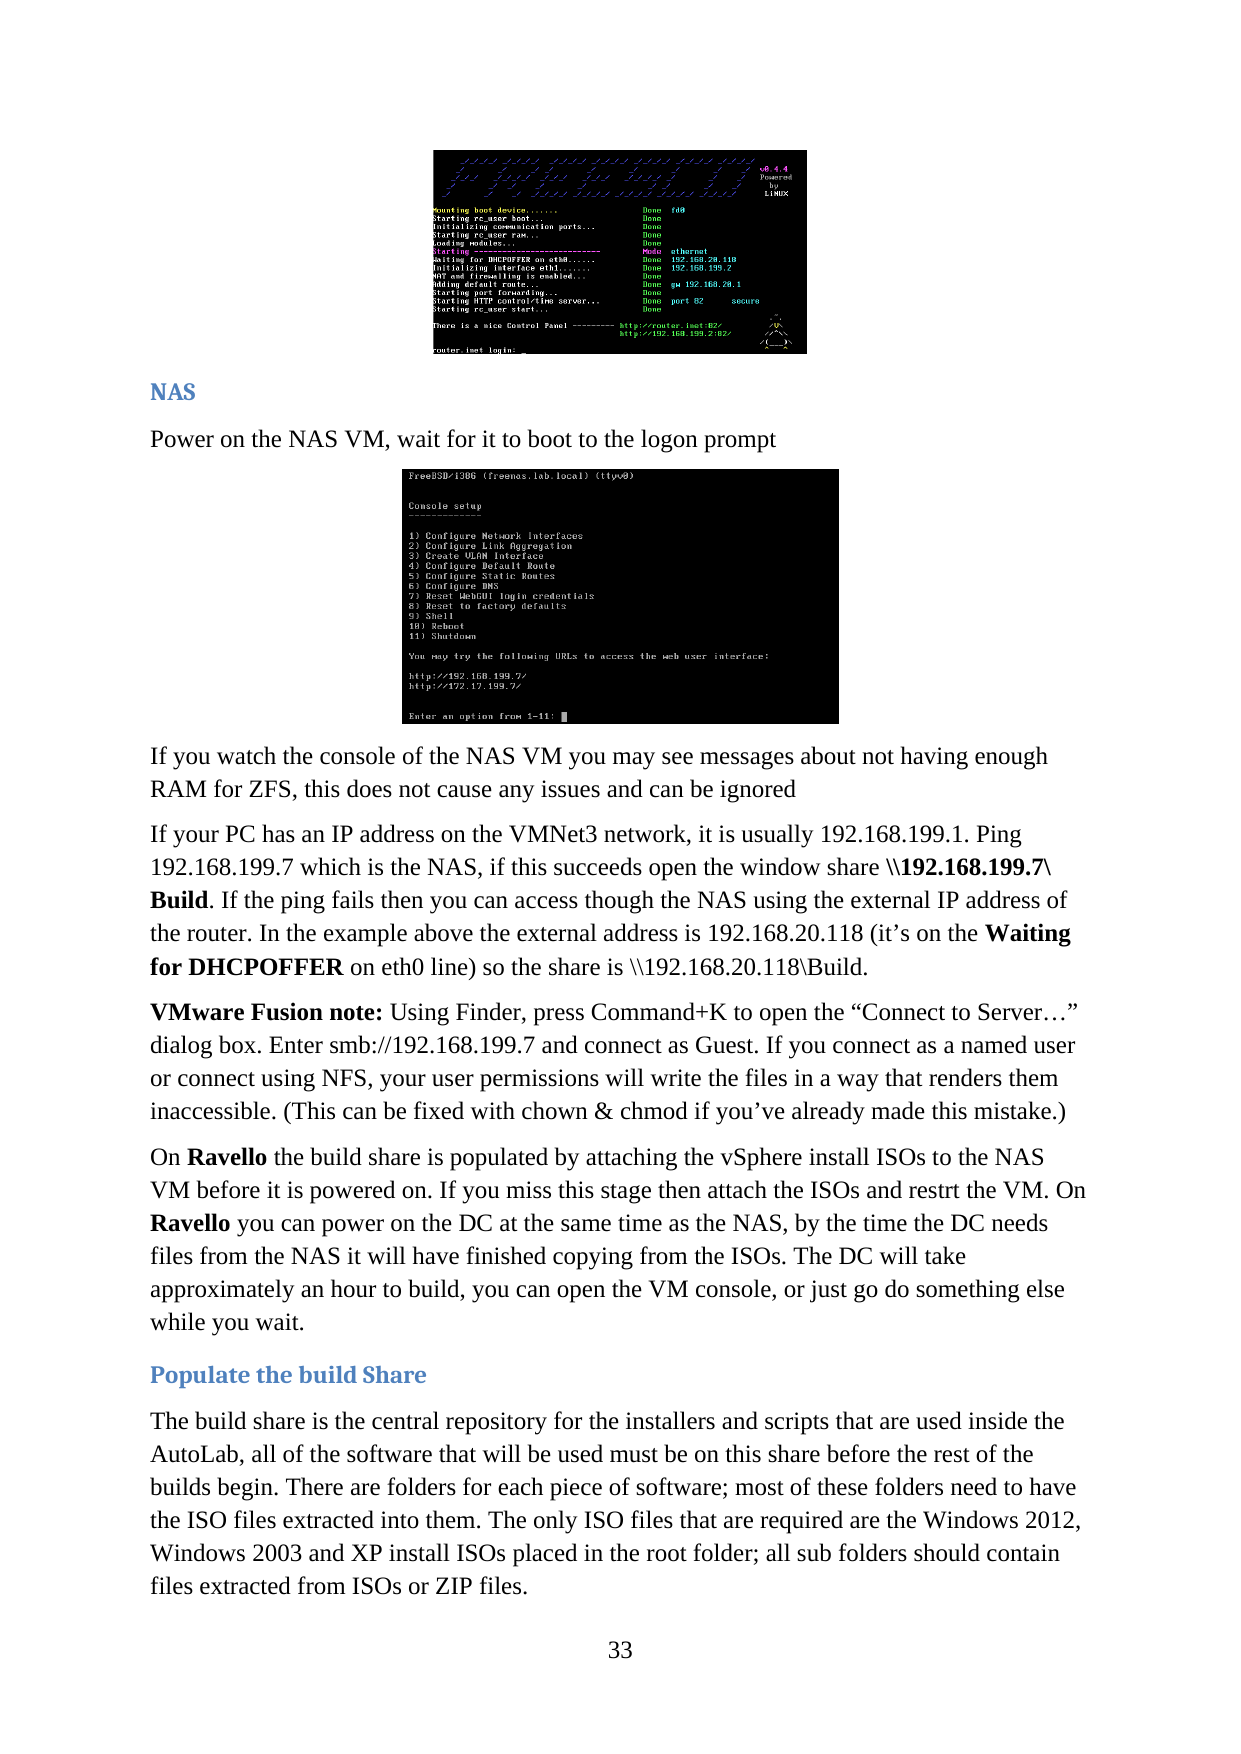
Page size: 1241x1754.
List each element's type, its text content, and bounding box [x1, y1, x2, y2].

text If your PC has an IP address on the VMNet3 network, it is usually 192.168.199.1. Ping 192.168.199.7 which is the NAS, if this succeeds open the window share \\192.168.199.7\Build. If the ping fails then you can access though the NAS using the external IP address of the router. In the example above the external address is 192.168.20.118 (it’s on the Waiting for DHCPOFFER on eth0 line) so the share is \\192.168.20.118\Build. [150, 819, 1090, 980]
subtitle Populate the build Share [150, 1361, 1090, 1389]
picture [402, 469, 839, 724]
subtitle NAS [150, 378, 1090, 407]
text The build share is the central repository for the installers and scripts that are used inside the AutoLab, all of the software that will be used must be on this share before the rest of the builds begin. There are folders for each piece of software; most of these folders need to have the ISO files extracted into them. The only ISO files that are required are the Windows 2012, Windows 2003 and XP install ISOs placed in the root folder; all sub folders should contain files extracted from ISOs or ZIP files. [150, 1406, 1090, 1600]
text If you watch the console of the NAS VM you may see messages about not having enough RAM for ZFS, this does not cause any issues and can be ignored [150, 741, 1090, 803]
picture [433, 150, 807, 354]
text VMware Fusion note: Using Finder, press Command+K to open the “Connect to Server…” dialog box. Enter smb://192.168.199.7 and connect as Guest. If you connect as a named user or connect using NFS, your user permissions will write the files in a way that renders them inaccessible. (This can be fixed with chown & chmod if you’ve already made this mistake.) [150, 997, 1090, 1125]
text On Ravello the build share is populated by attaching the vSphere install ISOs to the NAS VM before it is powered on. If you miss this stage then attach the ISOs and restrt the VM. On Ravello you can power on the DC at the same time as the NAS, by the time the DC needs files from the NAS it will have finished copying from the ISOs. The DC will take approximately an hour to build, you can open the VM console, or just go do something else while you wait. [150, 1142, 1090, 1336]
text Power on the NAS VM, wait for it to boot to the logon prompt [150, 424, 1090, 453]
